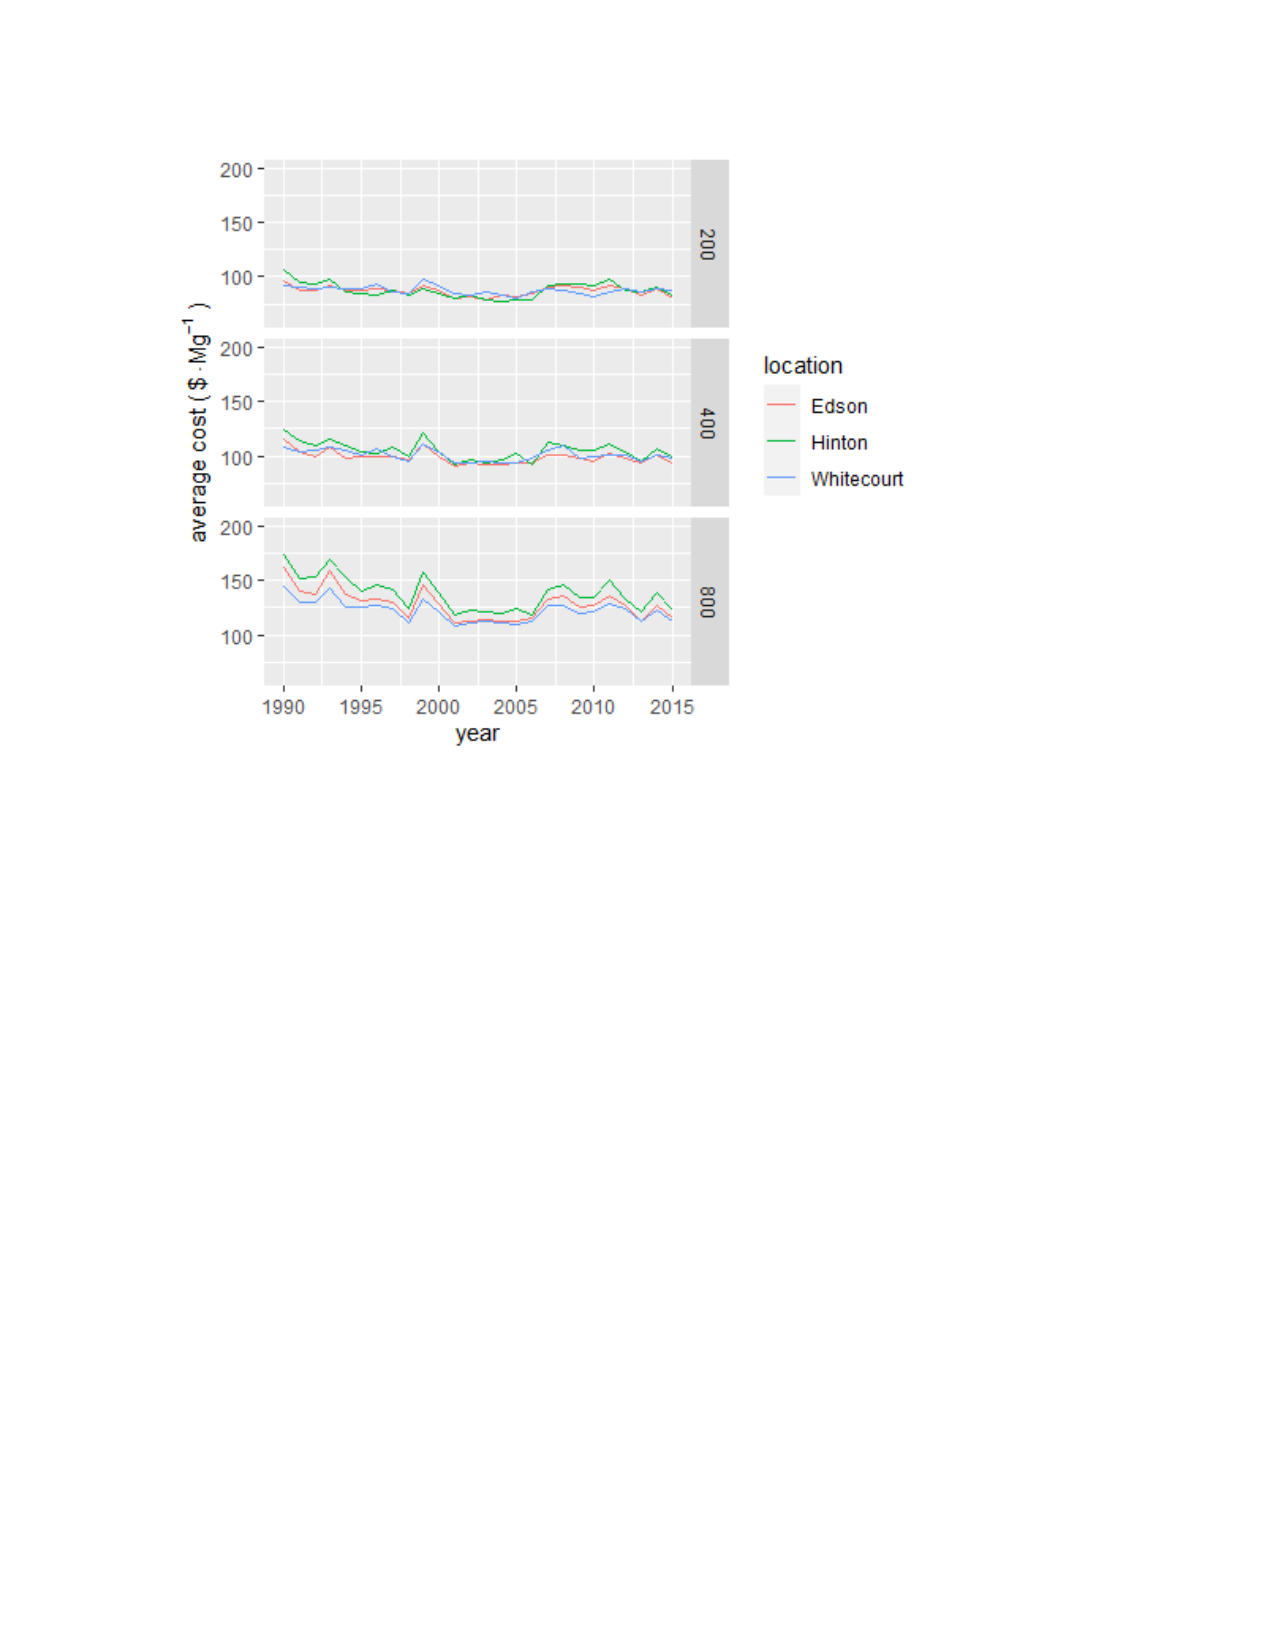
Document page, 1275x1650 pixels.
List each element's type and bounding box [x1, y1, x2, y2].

picture [168, 150, 927, 757]
